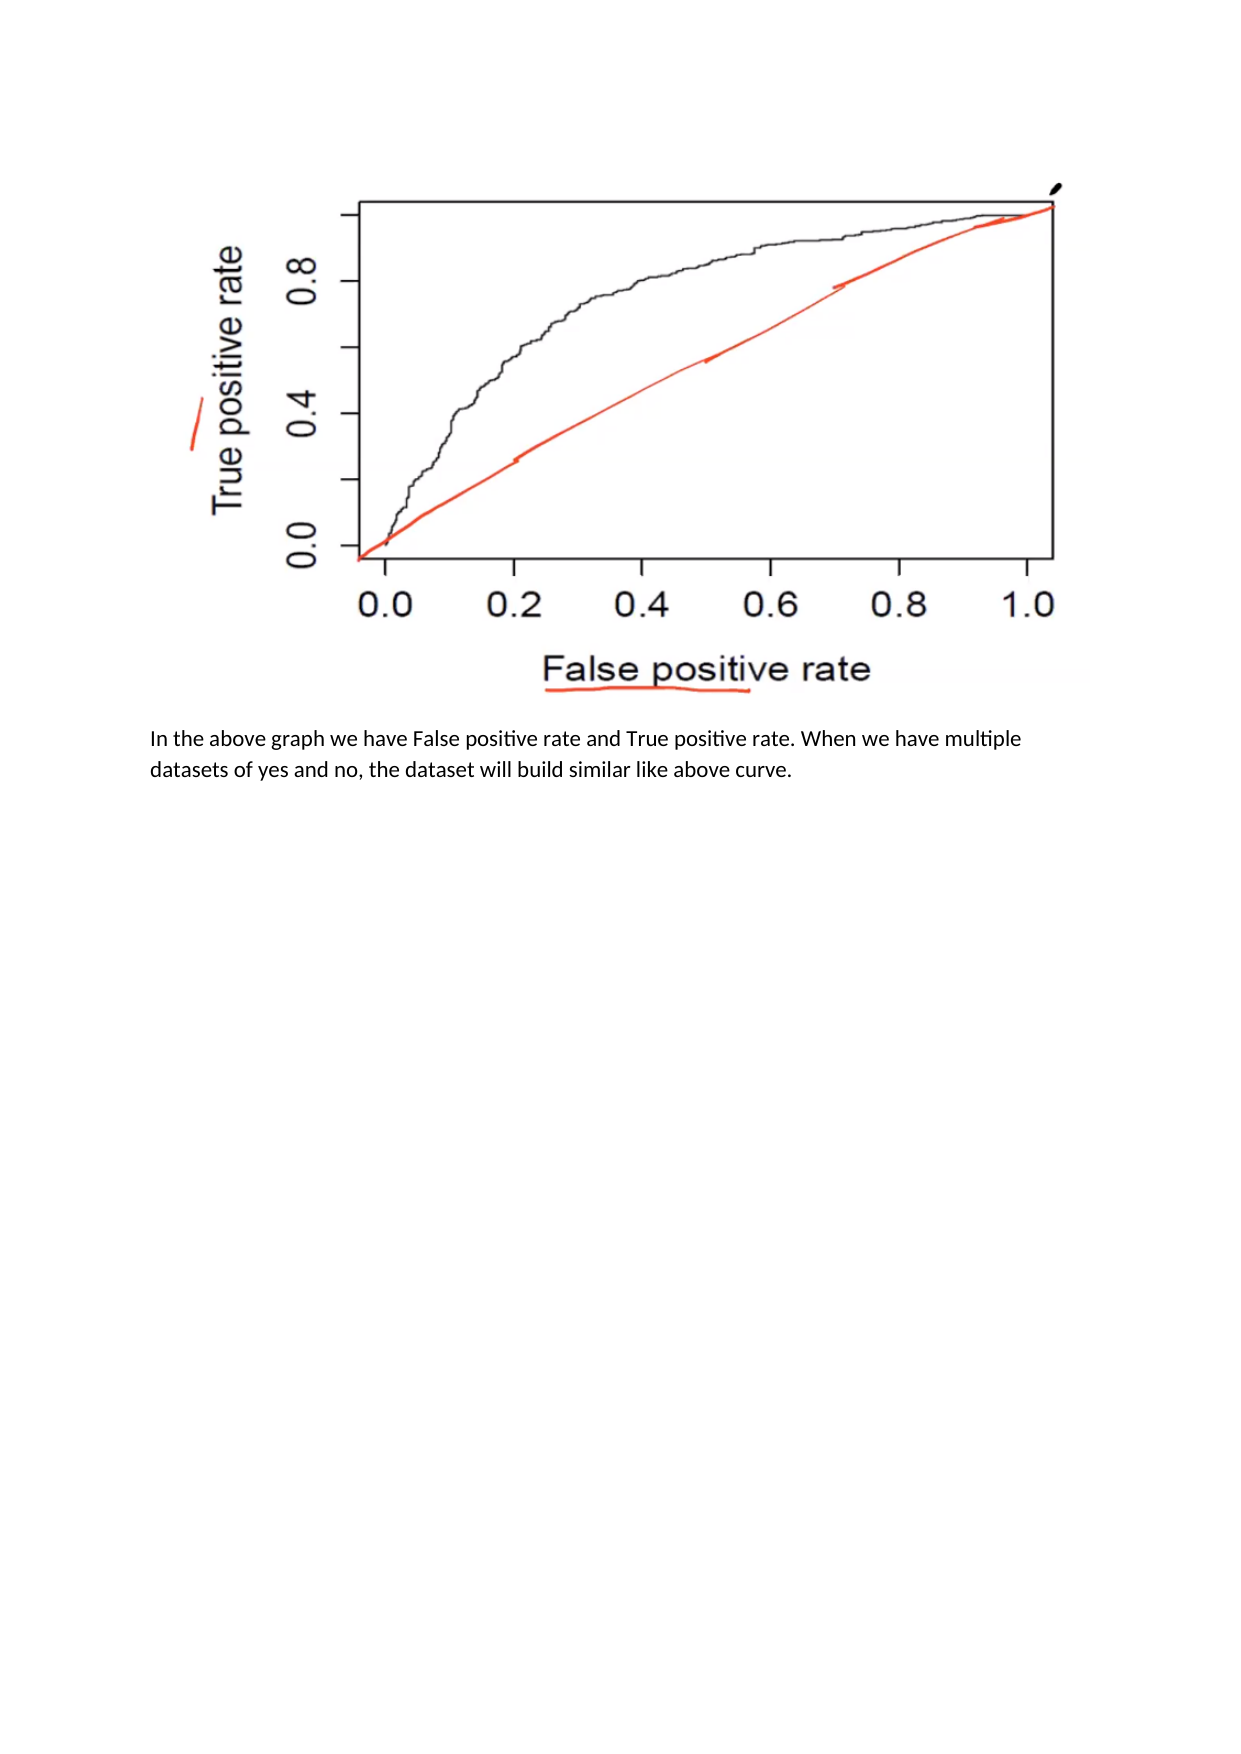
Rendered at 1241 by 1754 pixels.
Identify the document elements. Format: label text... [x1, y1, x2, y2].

text In the above graph we have False positive rate and True positive rate. When we have multiple datasets of yes and no, the dataset will build similar like above curve. [150, 724, 1090, 783]
picture [150, 150, 1091, 706]
